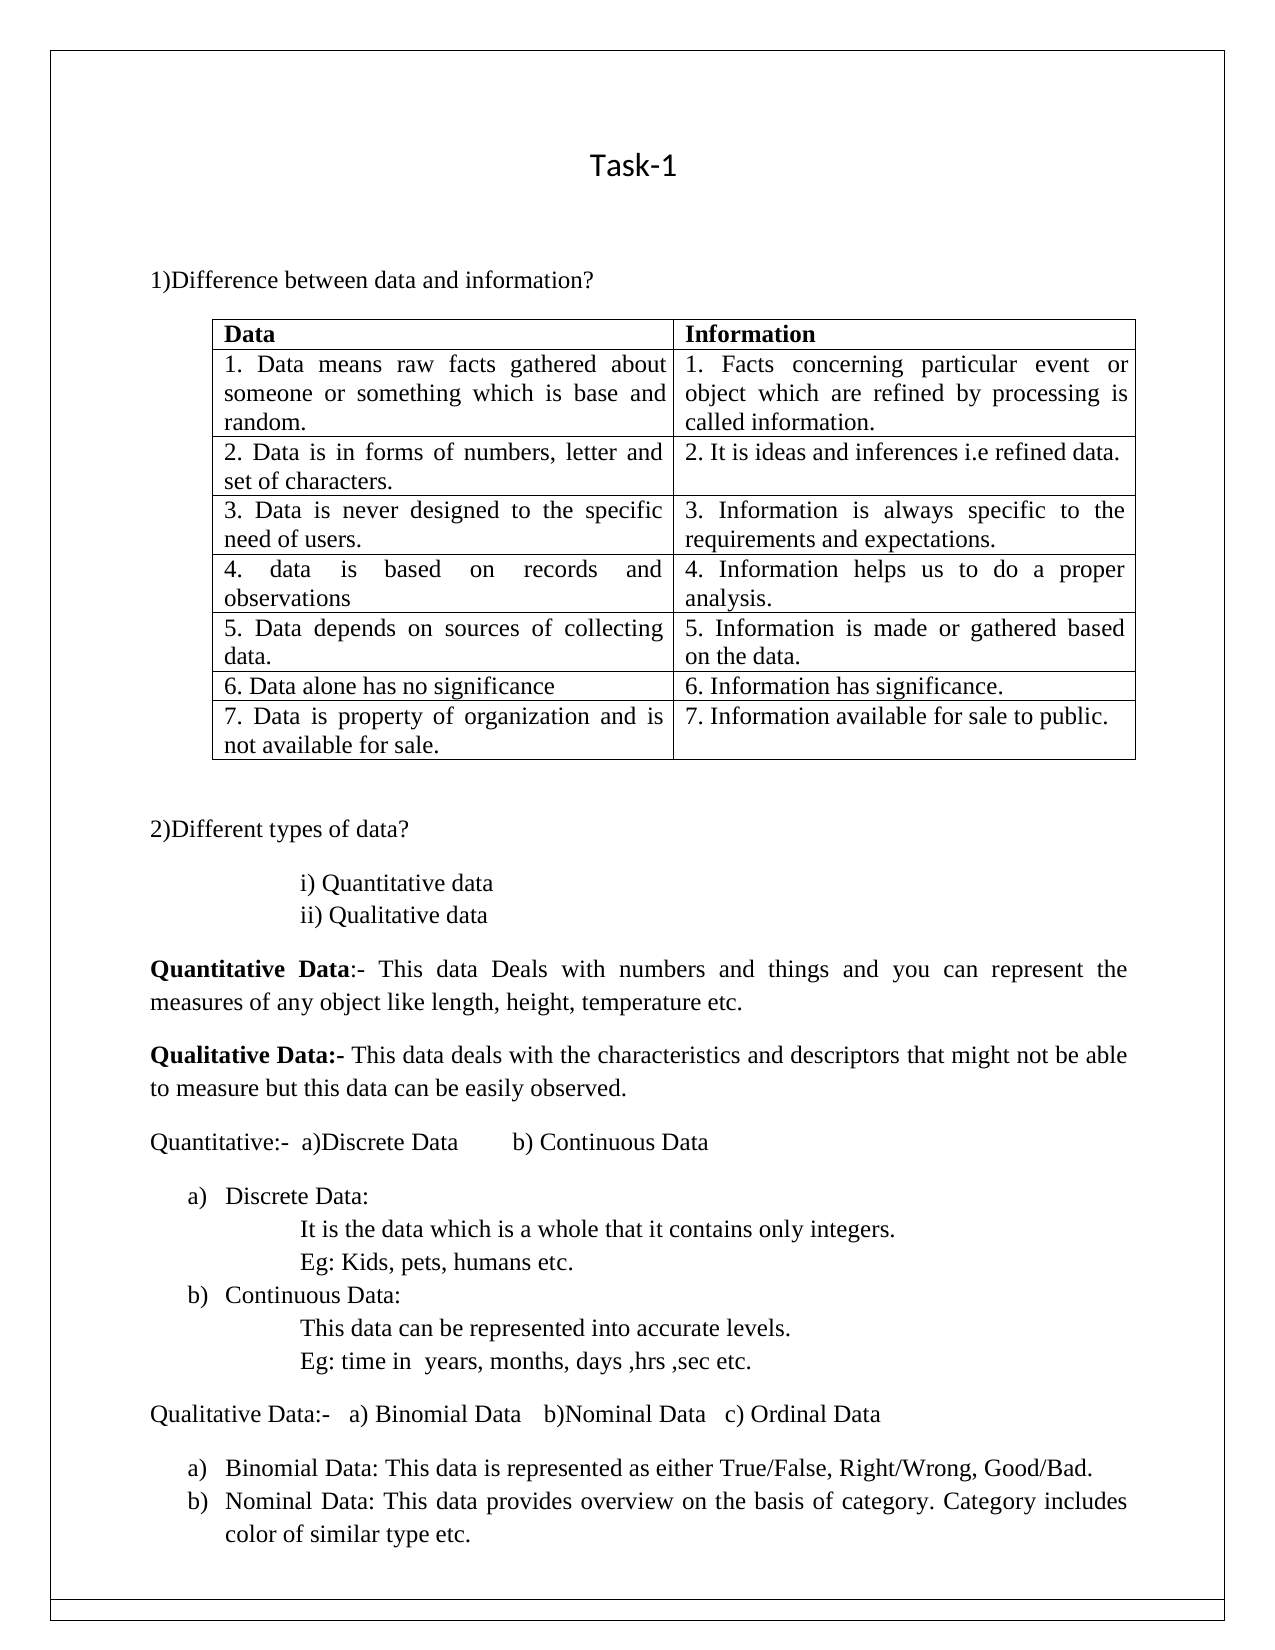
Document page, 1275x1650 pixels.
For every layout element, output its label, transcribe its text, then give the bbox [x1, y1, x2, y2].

text Quantitative Data:- This data Deals with numbers and things and you can represent the measures of any object like length, height, temperature etc. [150, 954, 1129, 1016]
table_cell 4. data is based on records and observations [213, 555, 673, 612]
text Qualitative Data:- This data deals with the characteristics and descriptors that might not be able to measure but this data can be easily observed. [150, 1041, 1129, 1102]
table_cell 3. Information is always specific to the requirements and expectations. [674, 496, 1135, 553]
table_cell 2. It is ideas and inferences i.e refined data. [674, 437, 1135, 495]
table_cell 5. Information is made or gathered based on the data. [674, 613, 1135, 671]
table_header Data [213, 320, 673, 349]
text Eg: Kids, pets, humans etc. b) Continuous Data: [187, 1247, 577, 1309]
table_cell 6. Information has significance. [674, 672, 1135, 700]
table_cell 7. Data is property of organization and is not available for sale. [213, 701, 673, 759]
text 1)Difference between data and information? [150, 265, 1148, 293]
table_cell 6. Data alone has no significance [213, 672, 673, 700]
table_cell 2. Data is in forms of numbers, letter and set of characters. [213, 437, 673, 495]
table_cell 4. Information helps us to do a proper analysis. [674, 555, 1135, 612]
table_cell 7. Information available for sale to public. [674, 701, 1135, 759]
text 2)Different types of data? [150, 814, 1148, 842]
text This data can be represented into accurate levels. Eg: time in years, months, days ,hrs ,sec etc. [300, 1313, 794, 1374]
text b) Nominal Data: This data provides overview on the basis of category. Category includes color of similar type etc. [187, 1486, 1129, 1548]
text a) Binomial Data: This data is represented as either True/False, Right/Wrong, Good/Bad. [187, 1453, 1148, 1482]
text Task-1 [139, 144, 1148, 184]
text Qualitative Data:- a) Binomial Data b)Nominal Data c) Ordinal Data [150, 1399, 1148, 1428]
table_cell 1. Data means raw facts gathered about someone or something which is base and random. [213, 350, 673, 436]
text Quantitative:- a)Discrete Data b) Continuous Data a) Discrete Data: [150, 1107, 713, 1215]
text It is the data which is a whole that it contains only integers. [300, 1215, 1148, 1243]
table_cell 3. Data is never designed to the specific need of users. [213, 496, 673, 553]
table_cell 5. Data depends on sources of collecting data. [213, 613, 673, 671]
table_header Information [674, 320, 1135, 349]
text i) Quantitative data ii) Qualitative data [300, 868, 497, 929]
table_cell 1. Facts concerning particular event or object which are refined by processing is called information. [674, 350, 1135, 436]
